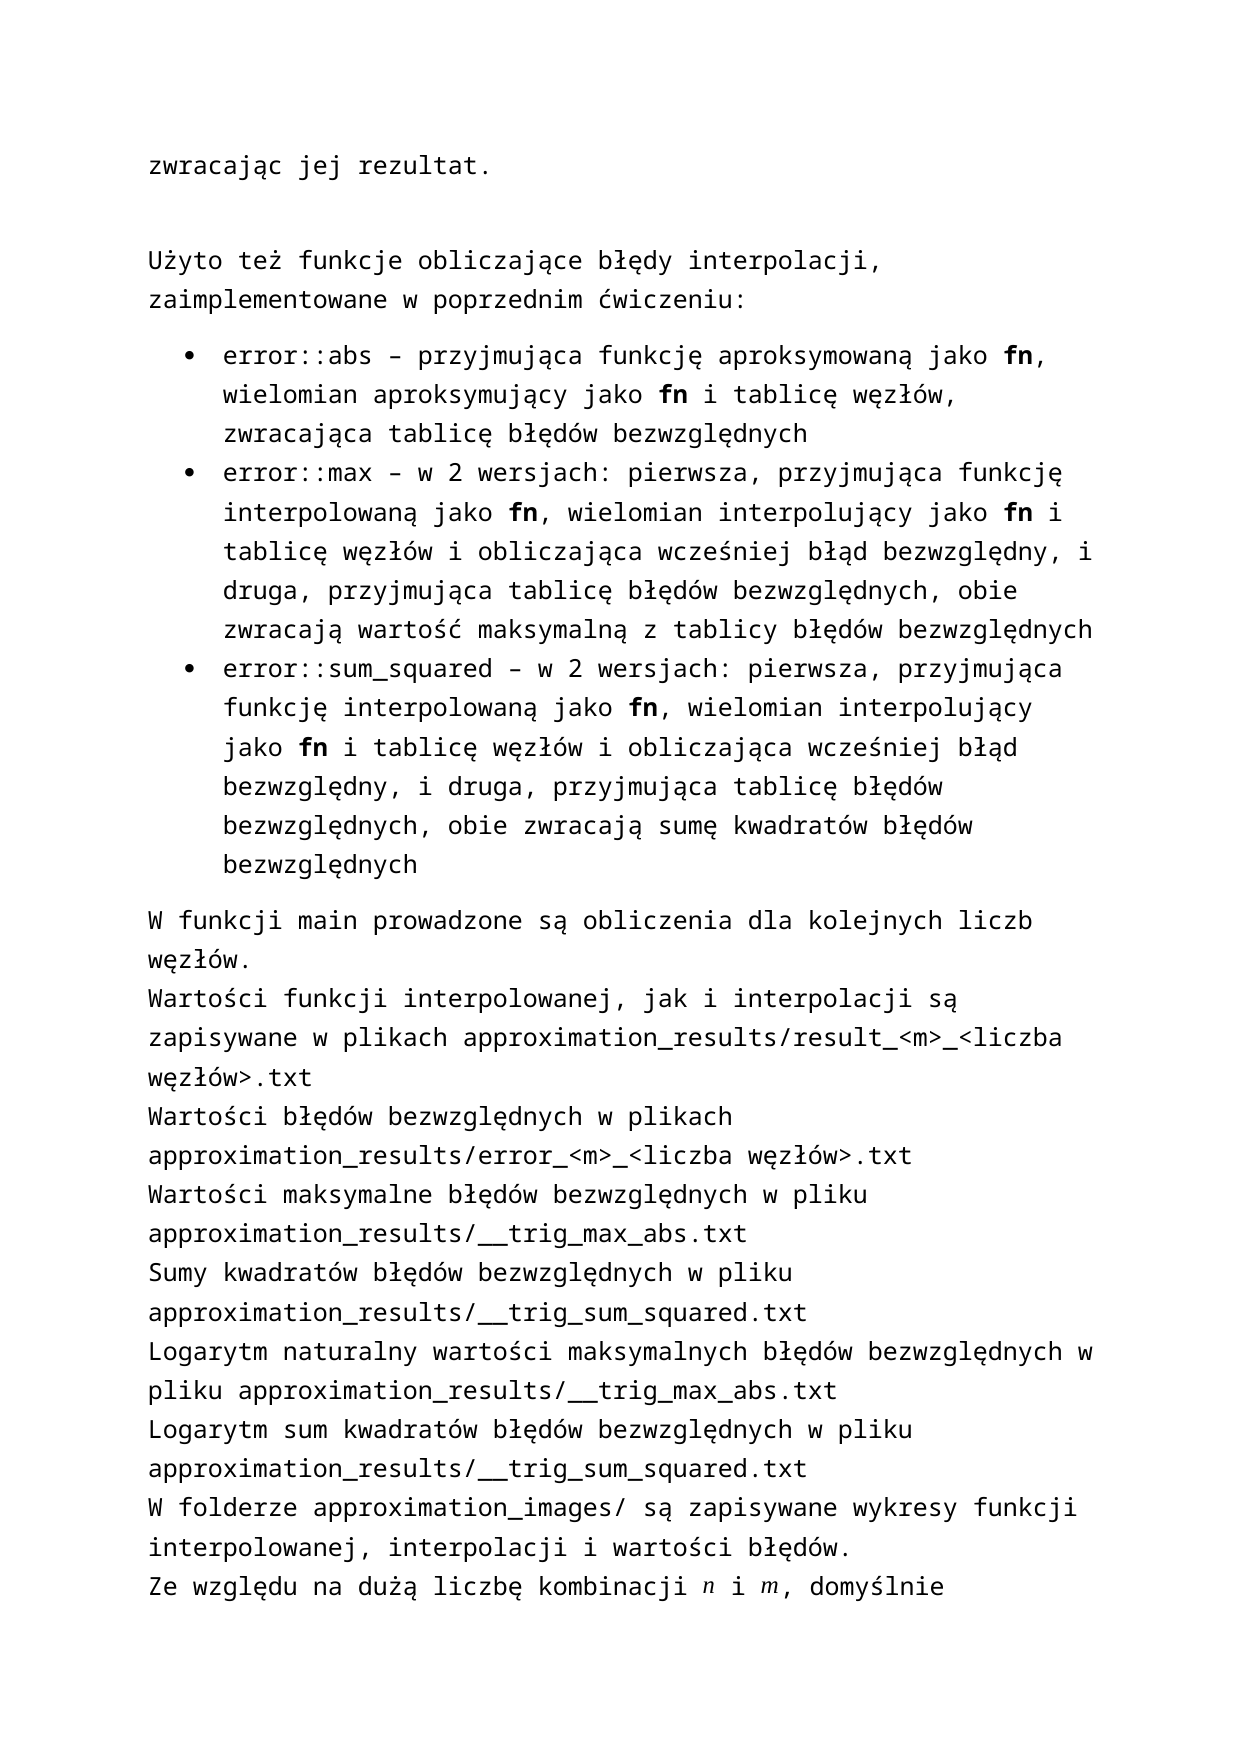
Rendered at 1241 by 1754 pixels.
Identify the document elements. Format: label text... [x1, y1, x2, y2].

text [148, 148, 1093, 221]
text Użyto też funkcje obliczające błędy interpolacji, zaimplementowane w poprzednim ćwiczeniu: [148, 243, 1093, 316]
list error::max – w 2 wersjach: pierwsza, przyjmująca funkcję interpolowaną jako fn, wielomian interpolujący jako fn i tablicę węzłów i obliczająca wcześniej błąd bezwzględny, i druga, przyjmująca tablicę błędów bezwzględnych, obie zwracają wartość maksymalną z tablicy błędów bezwzględnych [185, 455, 1093, 646]
list error::abs – przyjmująca funkcję aproksymowaną jako fn, wielomian aproksymujący jako fn i tablicę węzłów, zwracająca tablicę błędów bezwzględnych [185, 338, 1093, 450]
list error::sum_squared – w 2 wersjach: pierwsza, przyjmująca funkcję interpolowaną jako fn, wielomian interpolujący jako fn i tablicę węzłów i obliczająca wcześniej błąd bezwzględny, i druga, przyjmująca tablicę błędów bezwzględnych, obie zwracają sumę kwadratów błędów bezwzględnych [185, 651, 1093, 881]
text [148, 903, 1093, 1602]
